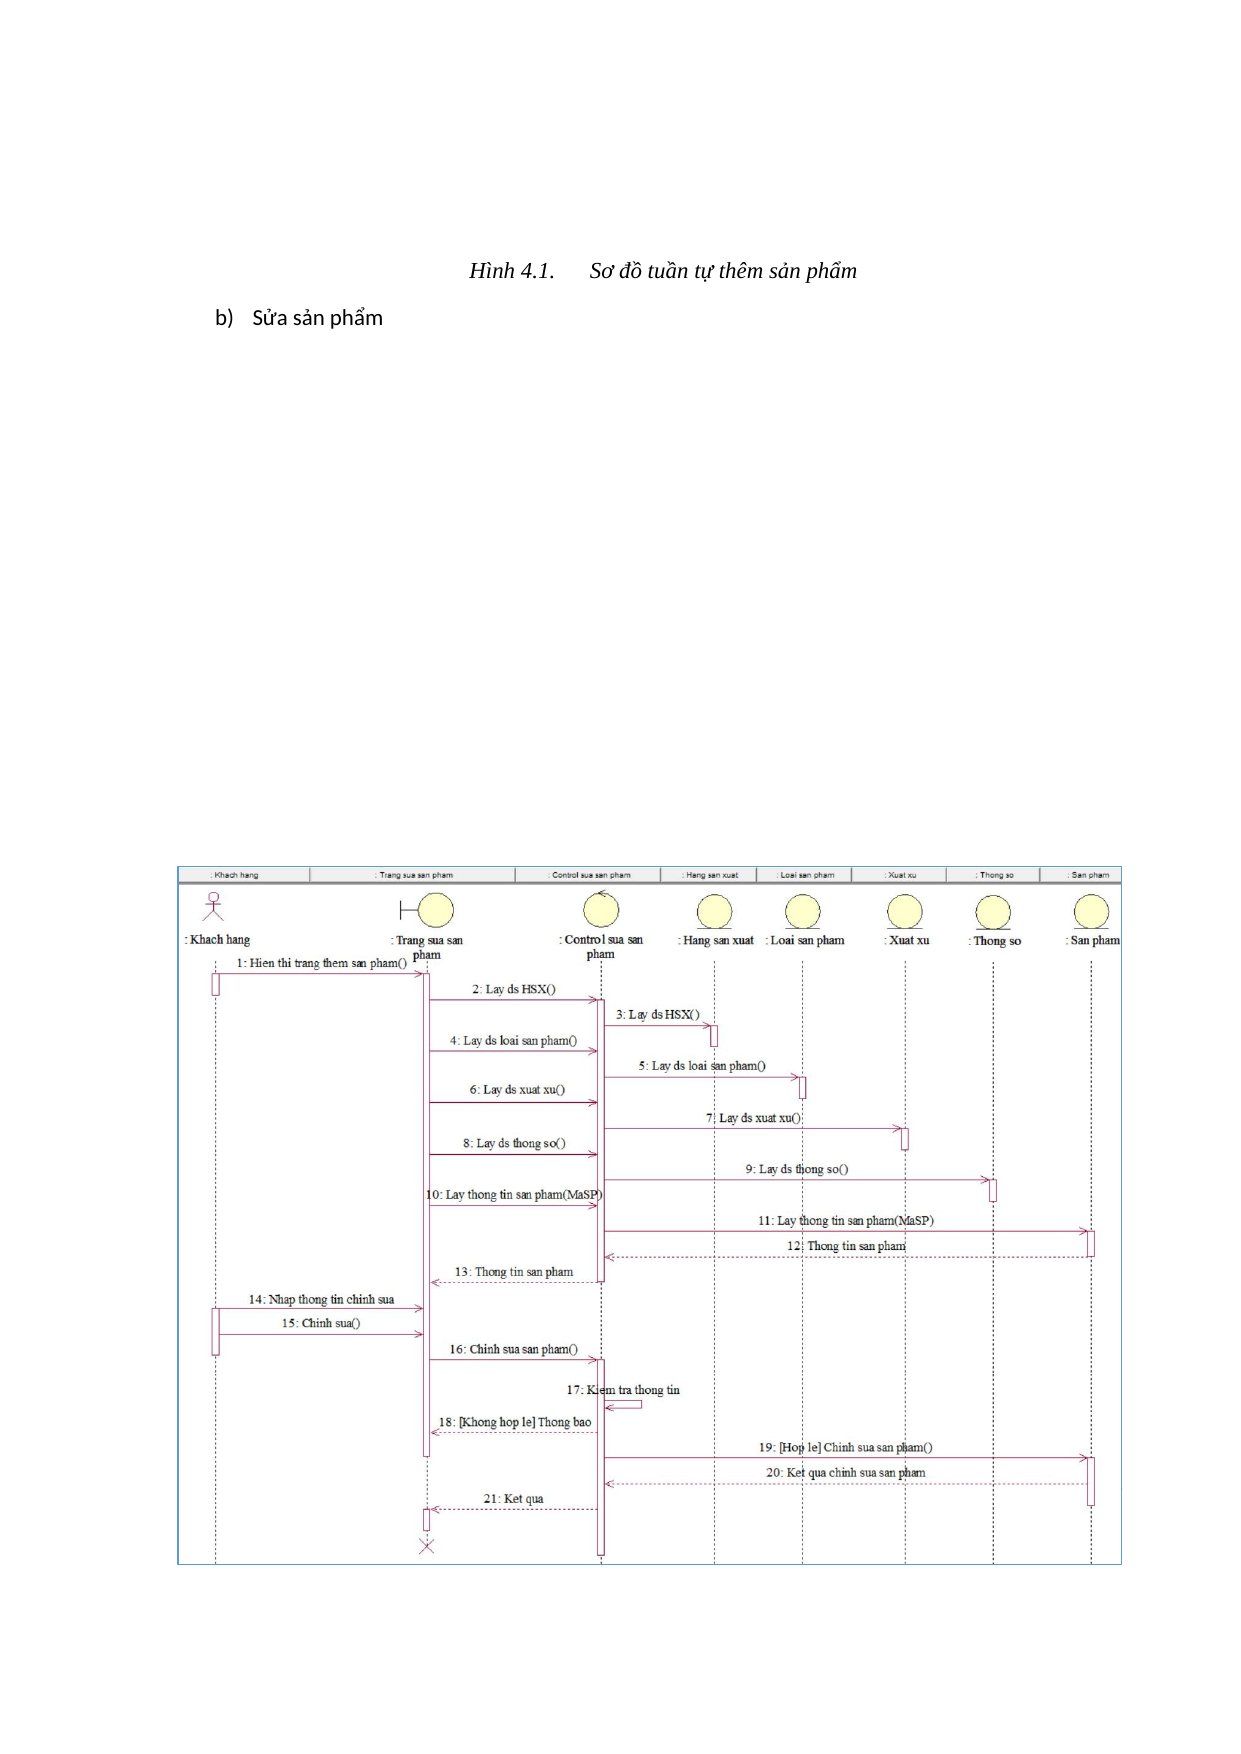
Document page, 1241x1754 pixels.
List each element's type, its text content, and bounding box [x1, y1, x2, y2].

text Sơ đồ tuần tự thêm sản phẩm [207, 257, 1122, 283]
list Sửa sản phẩm [215, 303, 1122, 332]
picture [179, 867, 1121, 1564]
